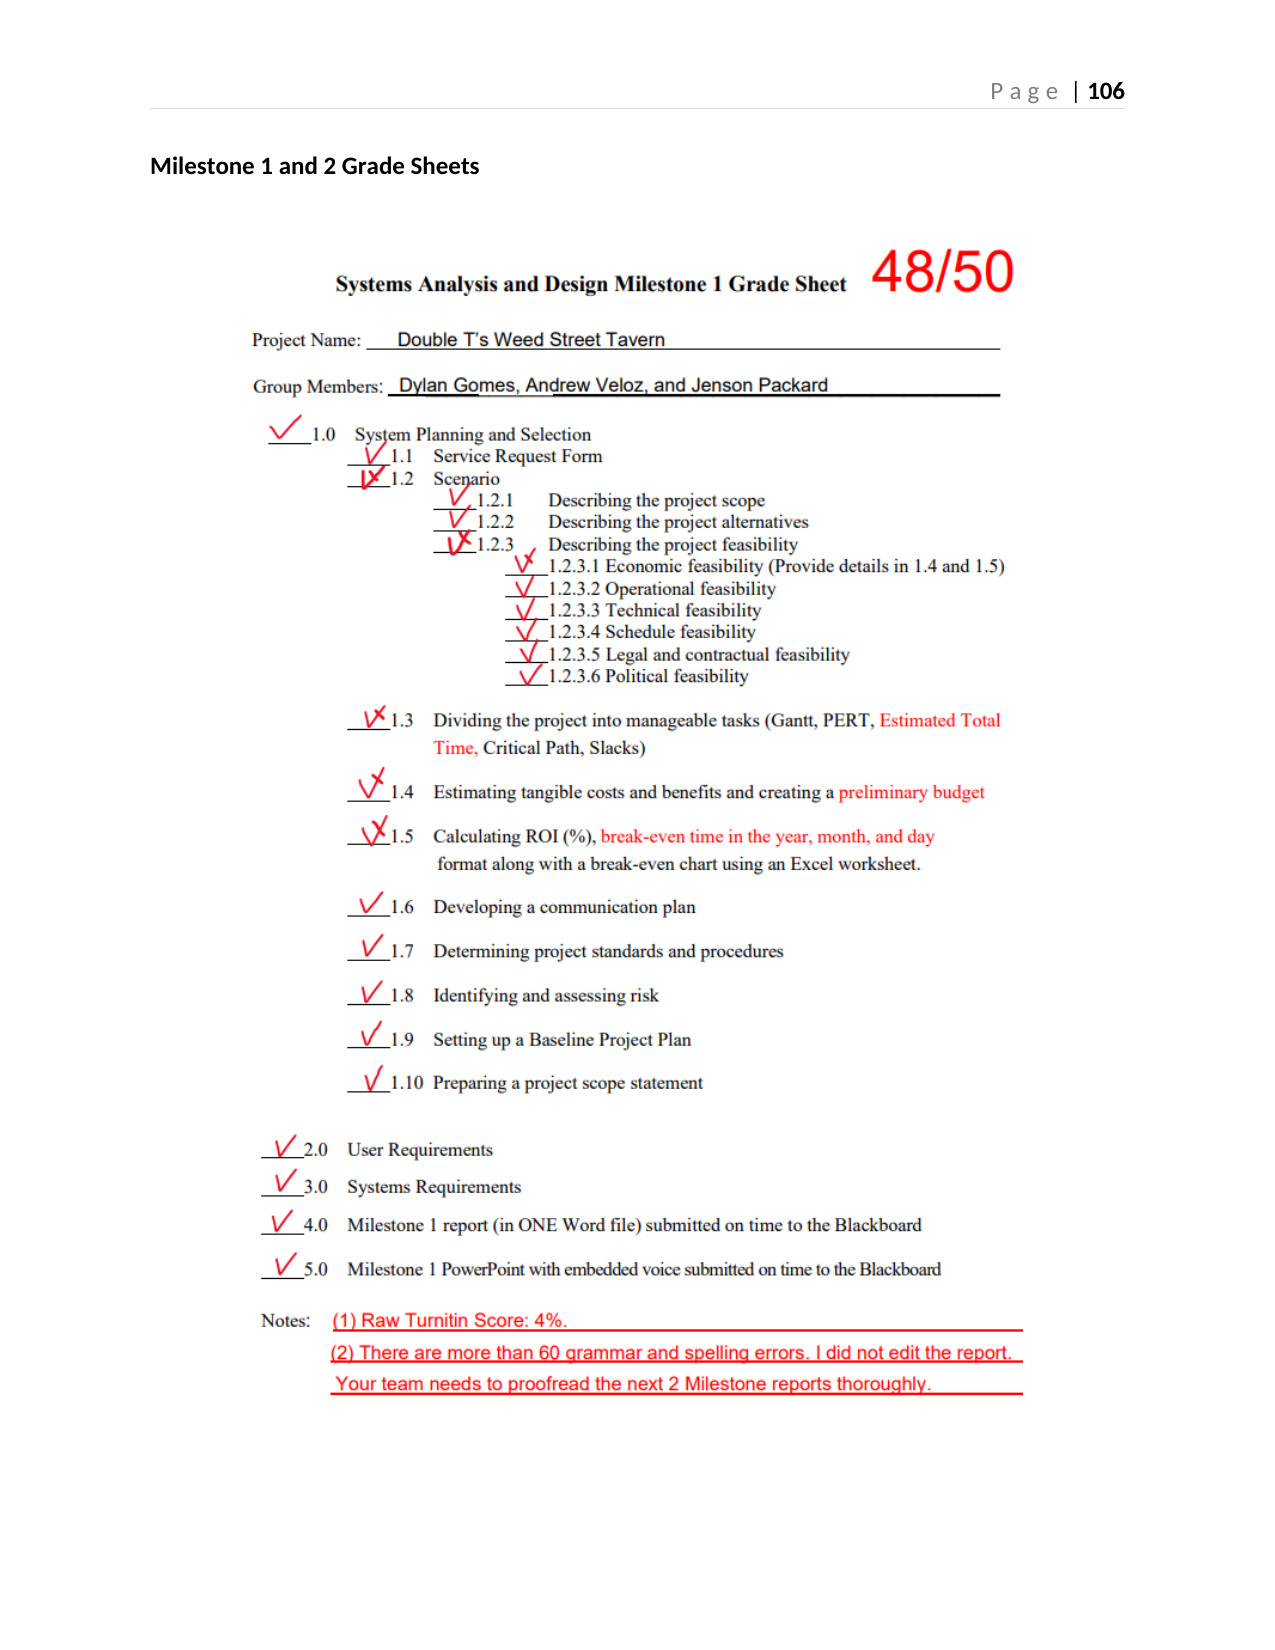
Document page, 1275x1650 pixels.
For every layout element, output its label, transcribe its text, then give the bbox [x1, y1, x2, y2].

picture [150, 180, 1125, 1443]
text Milestone 1 and 2 Grade Sheets [150, 150, 1125, 180]
